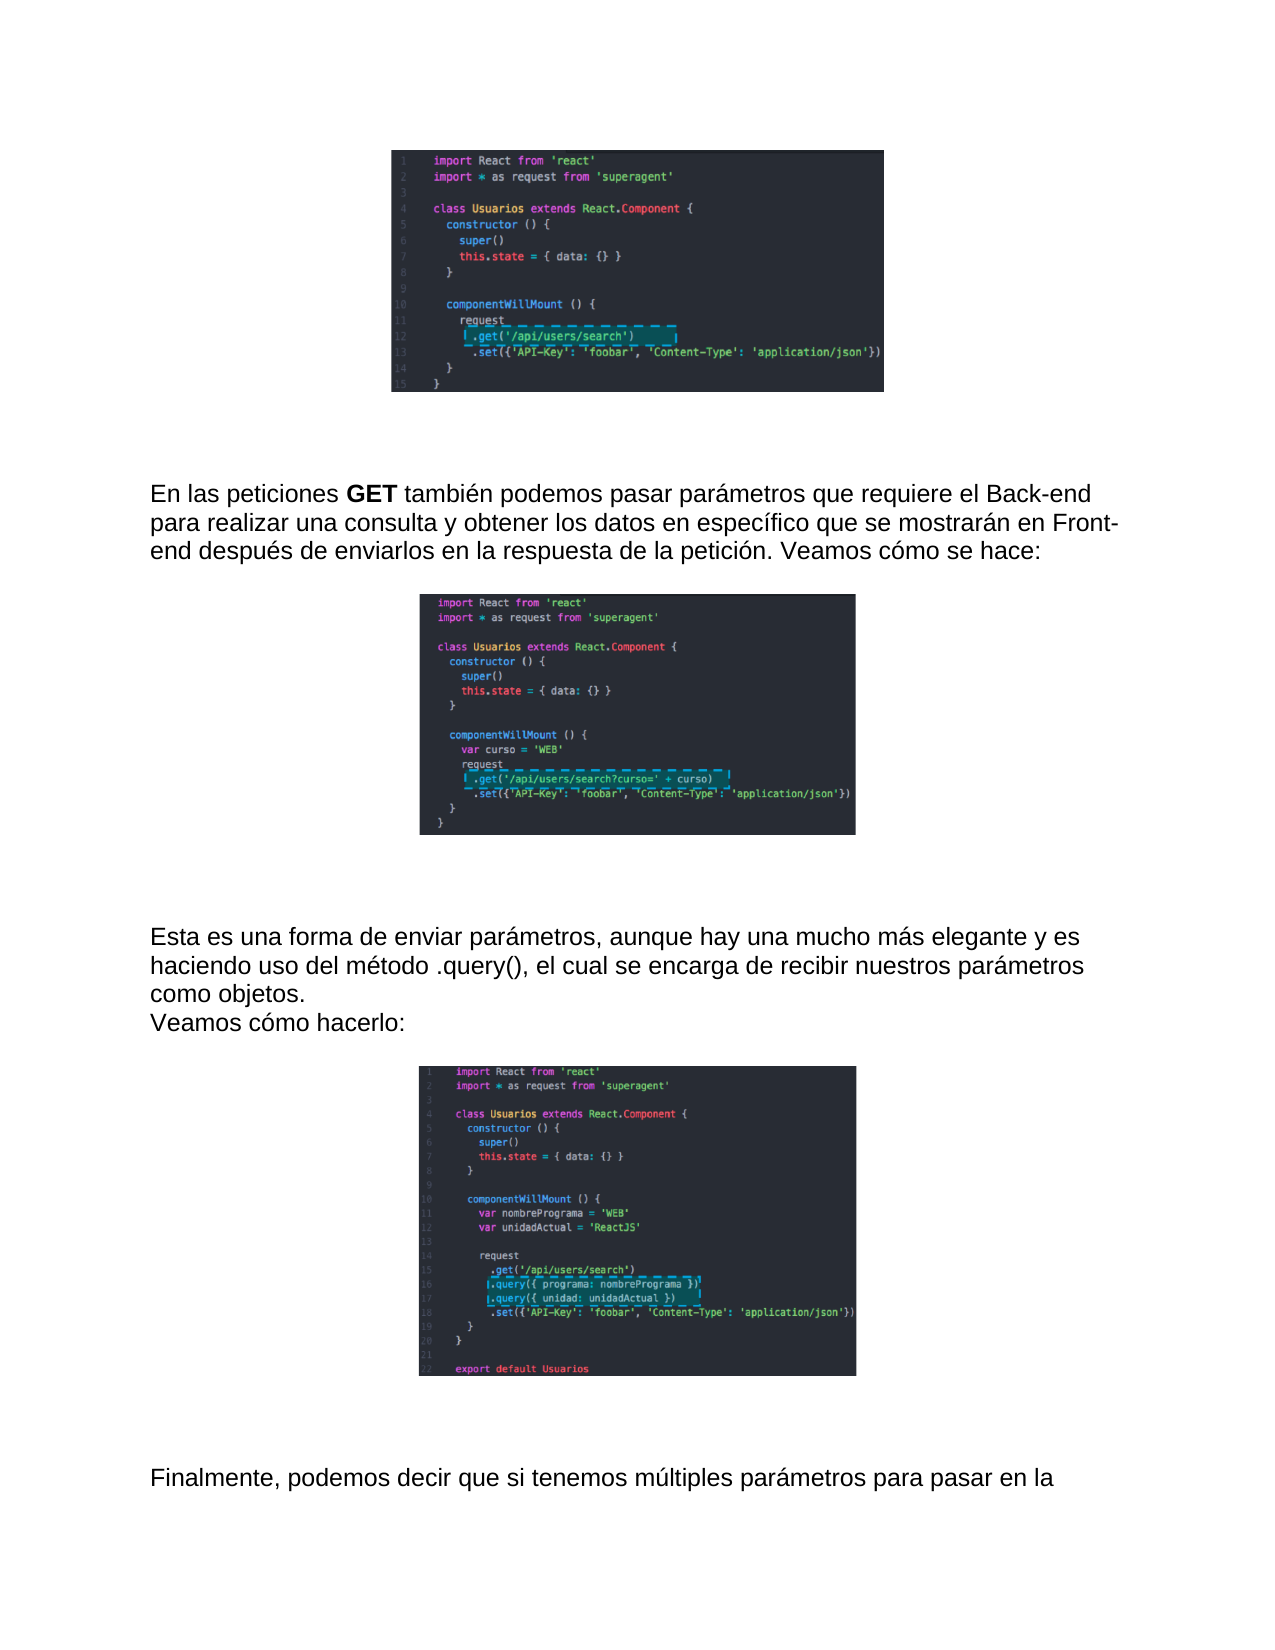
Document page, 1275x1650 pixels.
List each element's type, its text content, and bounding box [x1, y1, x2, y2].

picture [391, 150, 884, 392]
picture [418, 1066, 857, 1376]
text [150, 1407, 1125, 1492]
text En las peticiones GET también podemos pasar parámetros que requiere el Back-end para realizar una consulta y obtener los datos en específico que se mostrarán en Front-end después de enviarlos en la respuesta de la petición. Veamos cómo se hace: [150, 423, 1125, 565]
text Esta es una forma de enviar parámetros, aunque hay una mucho más elegante y es haciendo uso del método .query(), el cual se encarga de recibir nuestros parámetros como objetos. Veamos cómo hacerlo: [150, 866, 1125, 1037]
picture [419, 594, 856, 835]
